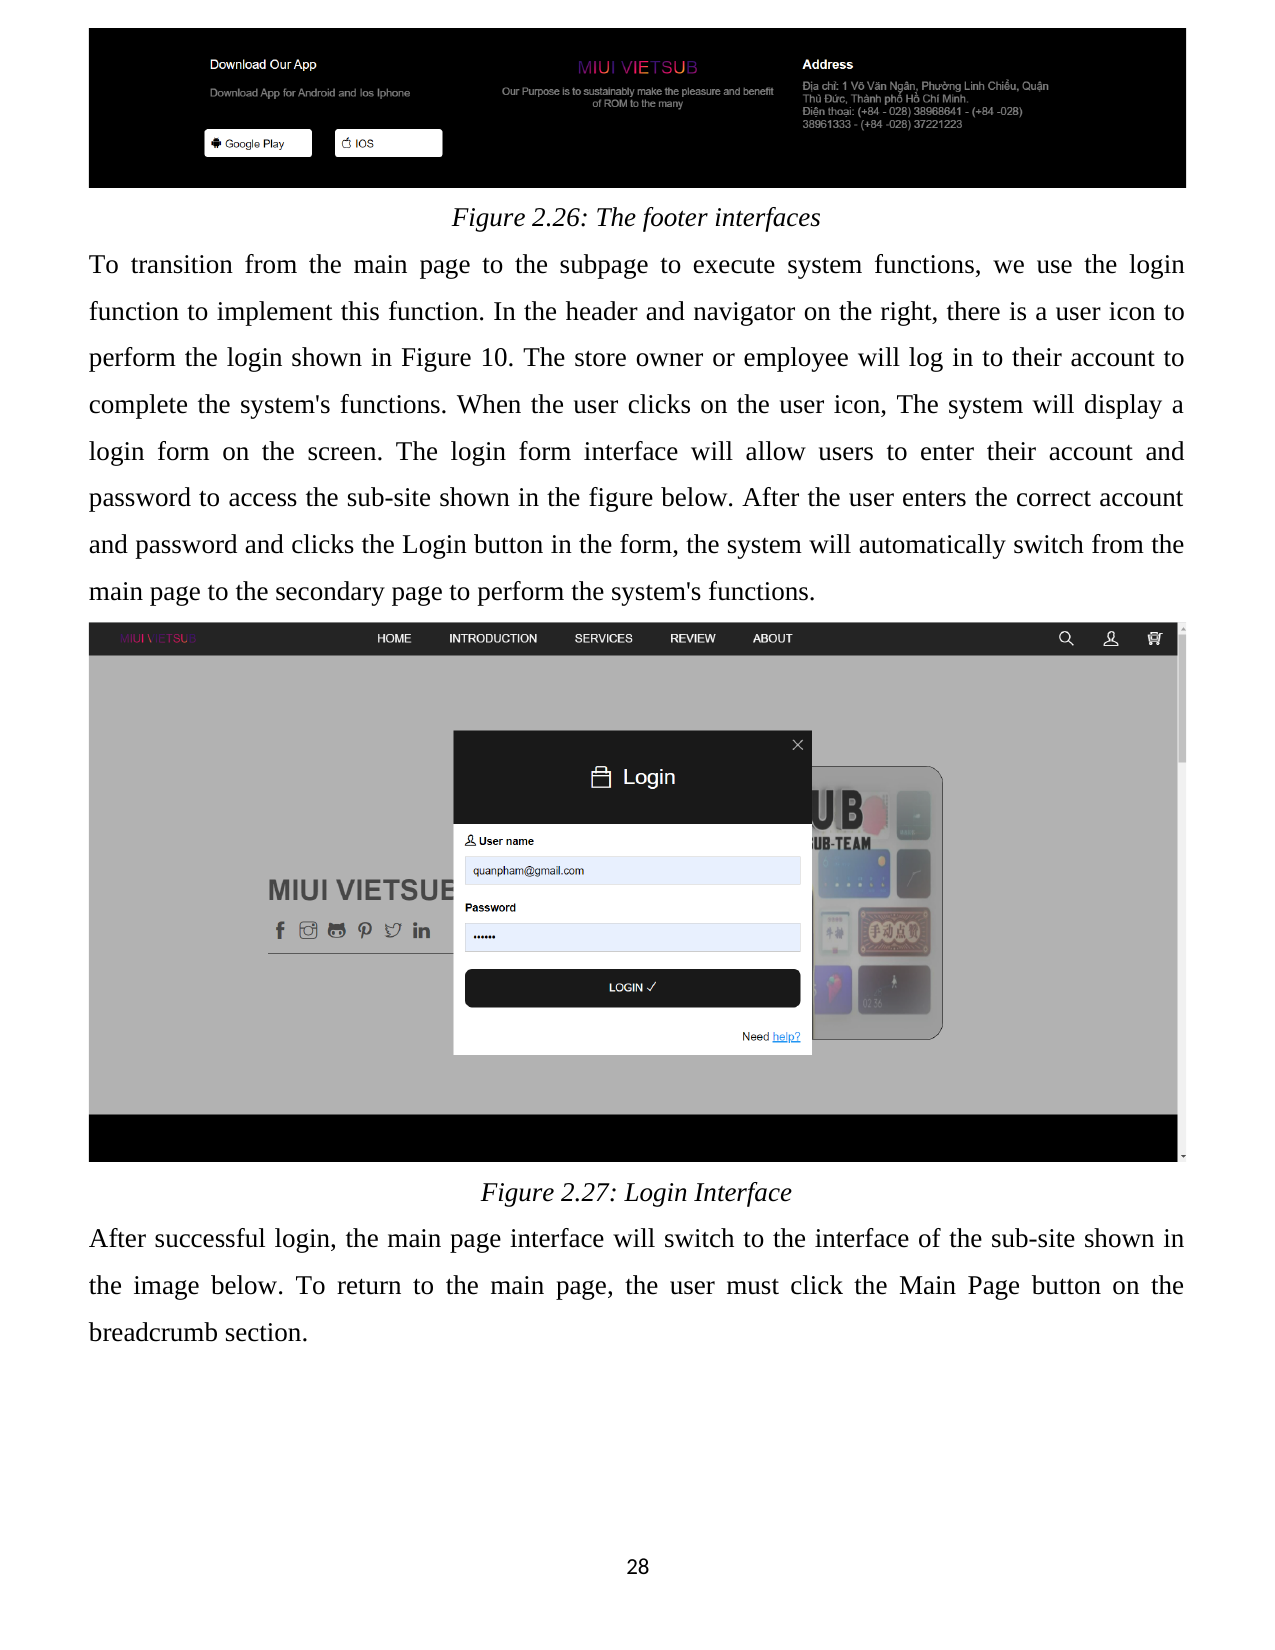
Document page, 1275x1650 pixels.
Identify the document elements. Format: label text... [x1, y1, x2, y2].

picture [88, 621, 1187, 1162]
text After successful login, the main page interface will switch to the interface of the sub-site shown in the image below. To return to the main page, the user must click the Main Page button on the breadcrumb section. [89, 1222, 1186, 1347]
text To transition from the main page to the subpage to execute system functions, we use the login function to implement this function. In the header and navigator on the right, there is a user icon to perform the login shown in Figure 10. The store owner or employee will log in to their account to complete the system's functions. When the user clicks on the user icon, The system will display a login form on the screen. The login form interface will allow users to enter their account and password to access the sub-site shown in the figure below. After the user enters the correct account and password and clicks the Login button in the form, the system will automatically switch from the main page to the secondary page to perform the system's functions. [89, 248, 1186, 606]
text Figure 2.26: The footer interfaces [89, 202, 1186, 233]
picture [88, 28, 1187, 188]
text Figure 2.27: Login Interface [89, 1176, 1186, 1207]
